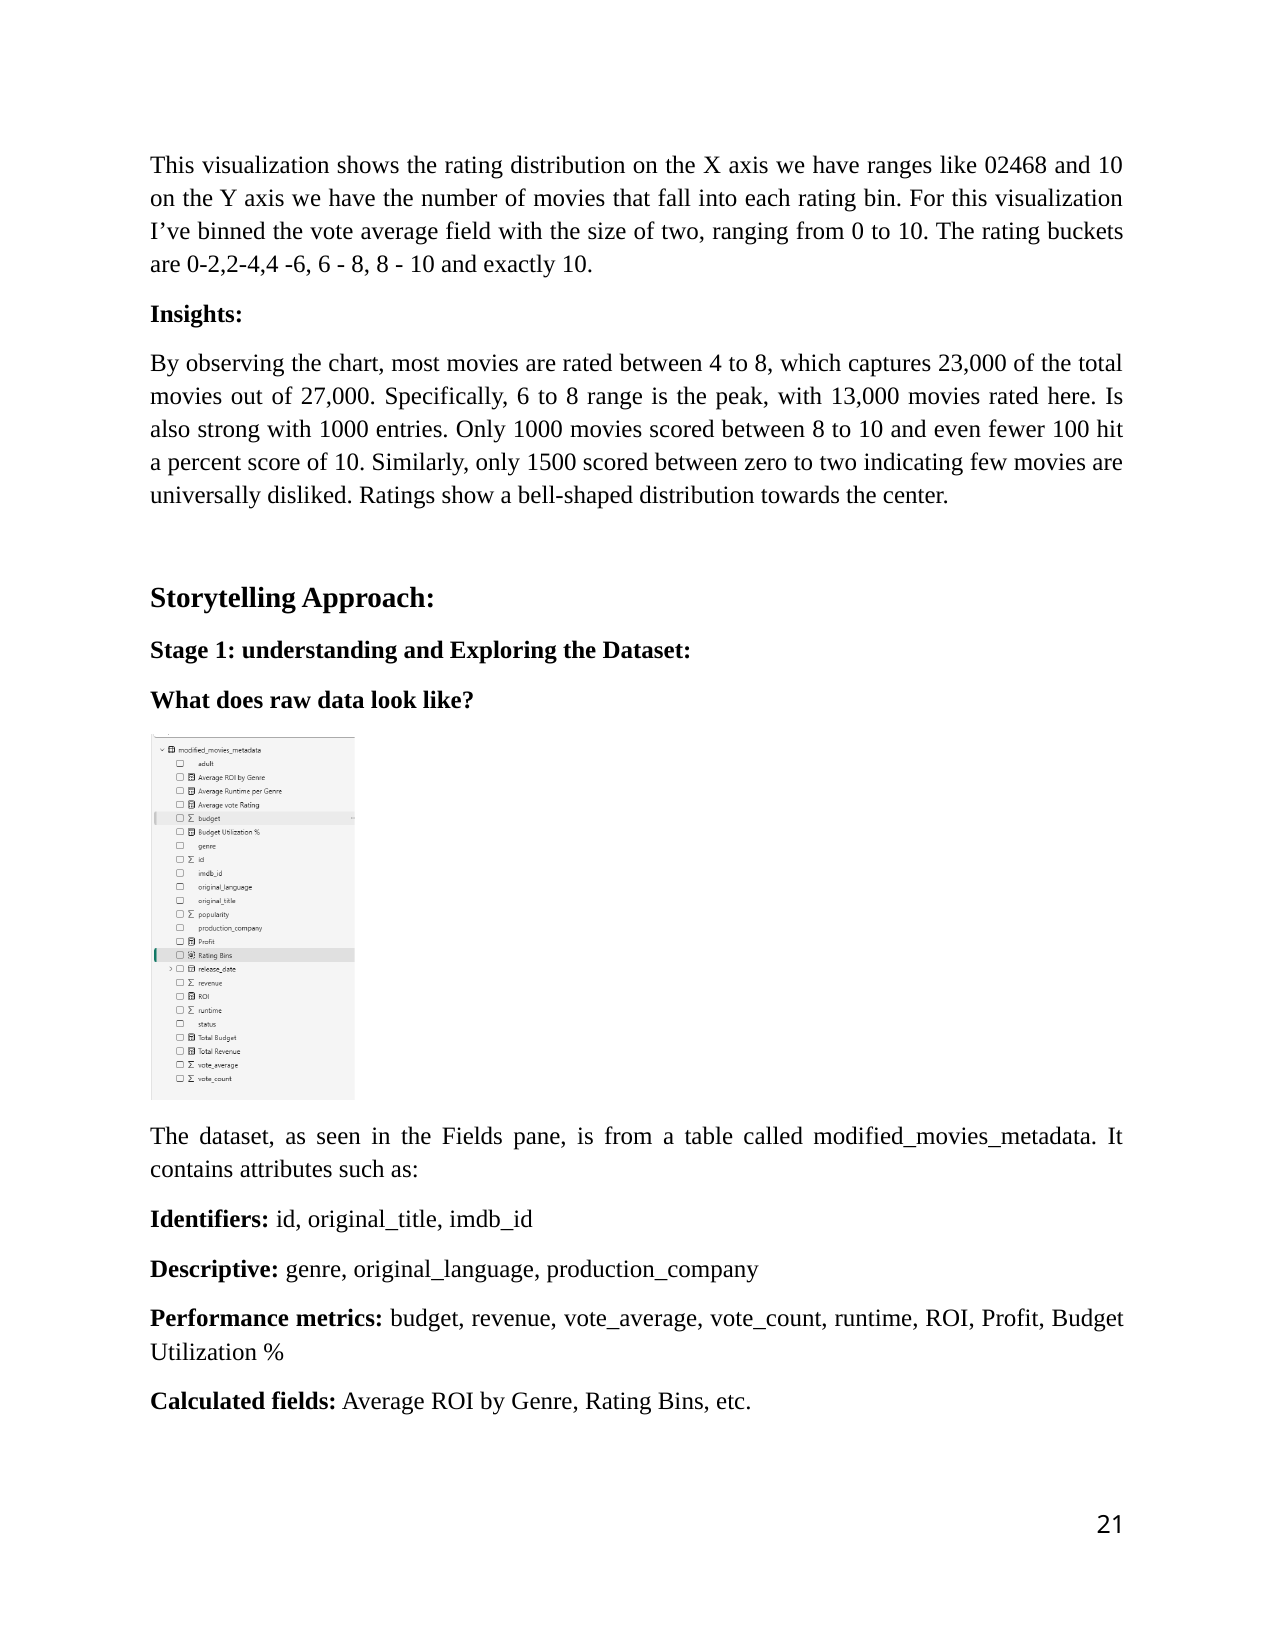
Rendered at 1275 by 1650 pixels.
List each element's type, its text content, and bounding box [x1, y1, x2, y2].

text What does raw data look like? [150, 685, 1125, 713]
text Stage 1: understanding and Exploring the Dataset: [150, 635, 1125, 664]
text Performance metrics: budget, revenue, vote_average, vote_count, runtime, ROI, Profit, Budget Utilization % [150, 1303, 1125, 1365]
picture [150, 734, 355, 1100]
text The dataset, as seen in the Fields pane, is from a table called modified_movies_metadata. It contains attributes such as: [150, 1121, 1125, 1183]
text Calculated fields: Average ROI by Genre, Rating Bins, etc. [150, 1386, 1125, 1415]
text Storytelling Approach: [150, 580, 1125, 613]
text Descriptive: genre, original_language, production_company [150, 1254, 1125, 1283]
text Identifiers: id, original_title, imdb_id [150, 1204, 1125, 1233]
text Insights: [150, 299, 1125, 327]
text This visualization shows the rating distribution on the X axis we have ranges like 02468 and 10 on the Y axis we have the number of movies that fall into each rating bin. For this visualization I’ve binned the vote average field with the size of two, ranging from 0 to 10. The rating buckets are 0-2,2-4,4 -6, 6 - 8, 8 - 10 and exactly 10. [150, 150, 1125, 278]
text By observing the chart, most movies are rated between 4 to 8, which captures 23,000 of the total movies out of 27,000. Specifically, 6 to 8 range is the peak, with 13,000 movies rated here. Is also strong with 1000 entries. Only 1000 movies scored between 8 to 10 and even fewer 100 hit a percent score of 10. Similarly, only 1500 scored between zero to two indicating few movies are universally disliked. Ratings show a bell-shaped distribution towards the center. [150, 348, 1125, 509]
